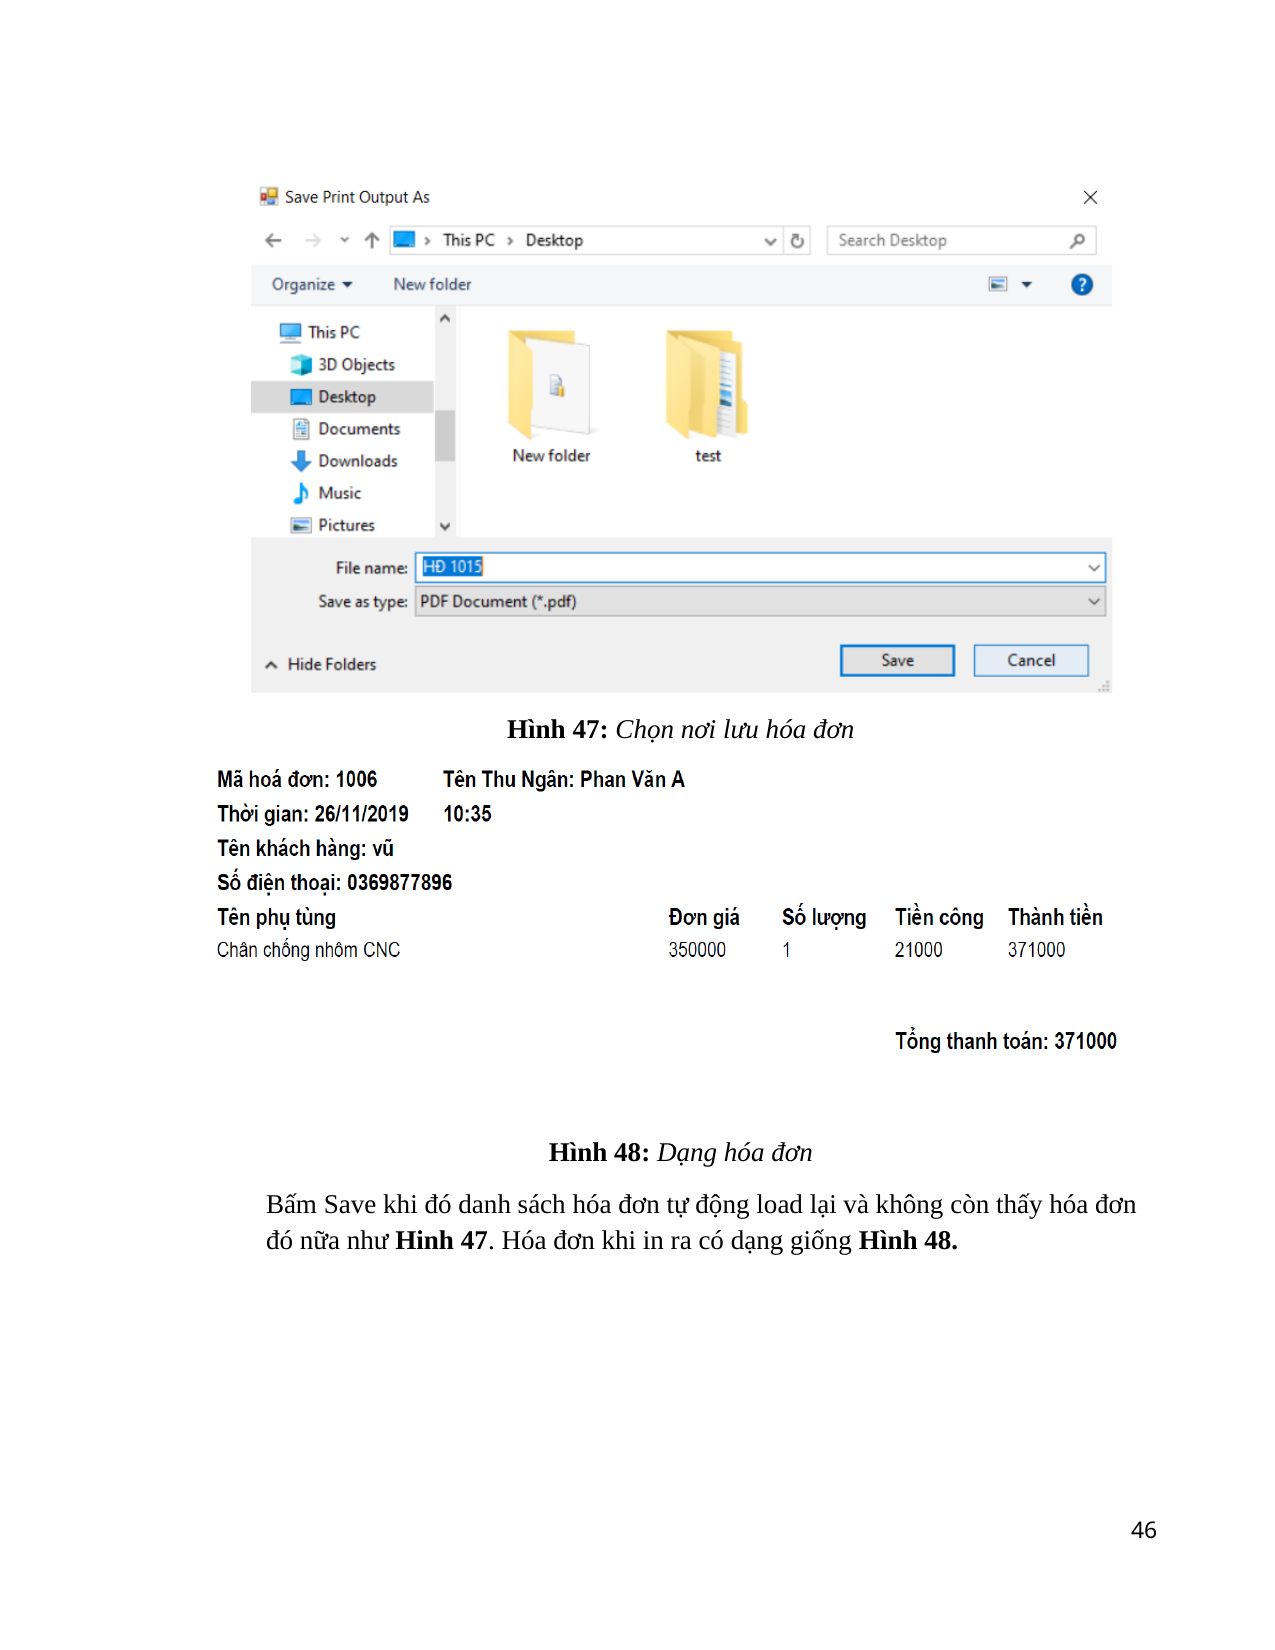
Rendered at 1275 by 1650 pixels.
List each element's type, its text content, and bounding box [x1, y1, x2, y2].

picture [206, 766, 1157, 1115]
text Hình 47: Chọn nơi lưu hóa đơn [207, 713, 1157, 745]
text Bấm Save khi đó danh sách hóa đơn tự động load lại và không còn thấy hóa đơn đó nữa như Hinh 47. Hóa đơn khi in ra có dạng giống Hình 48. [266, 1188, 1157, 1255]
picture [251, 177, 1113, 693]
text Hình 48: Dạng hóa đơn [207, 1136, 1157, 1167]
